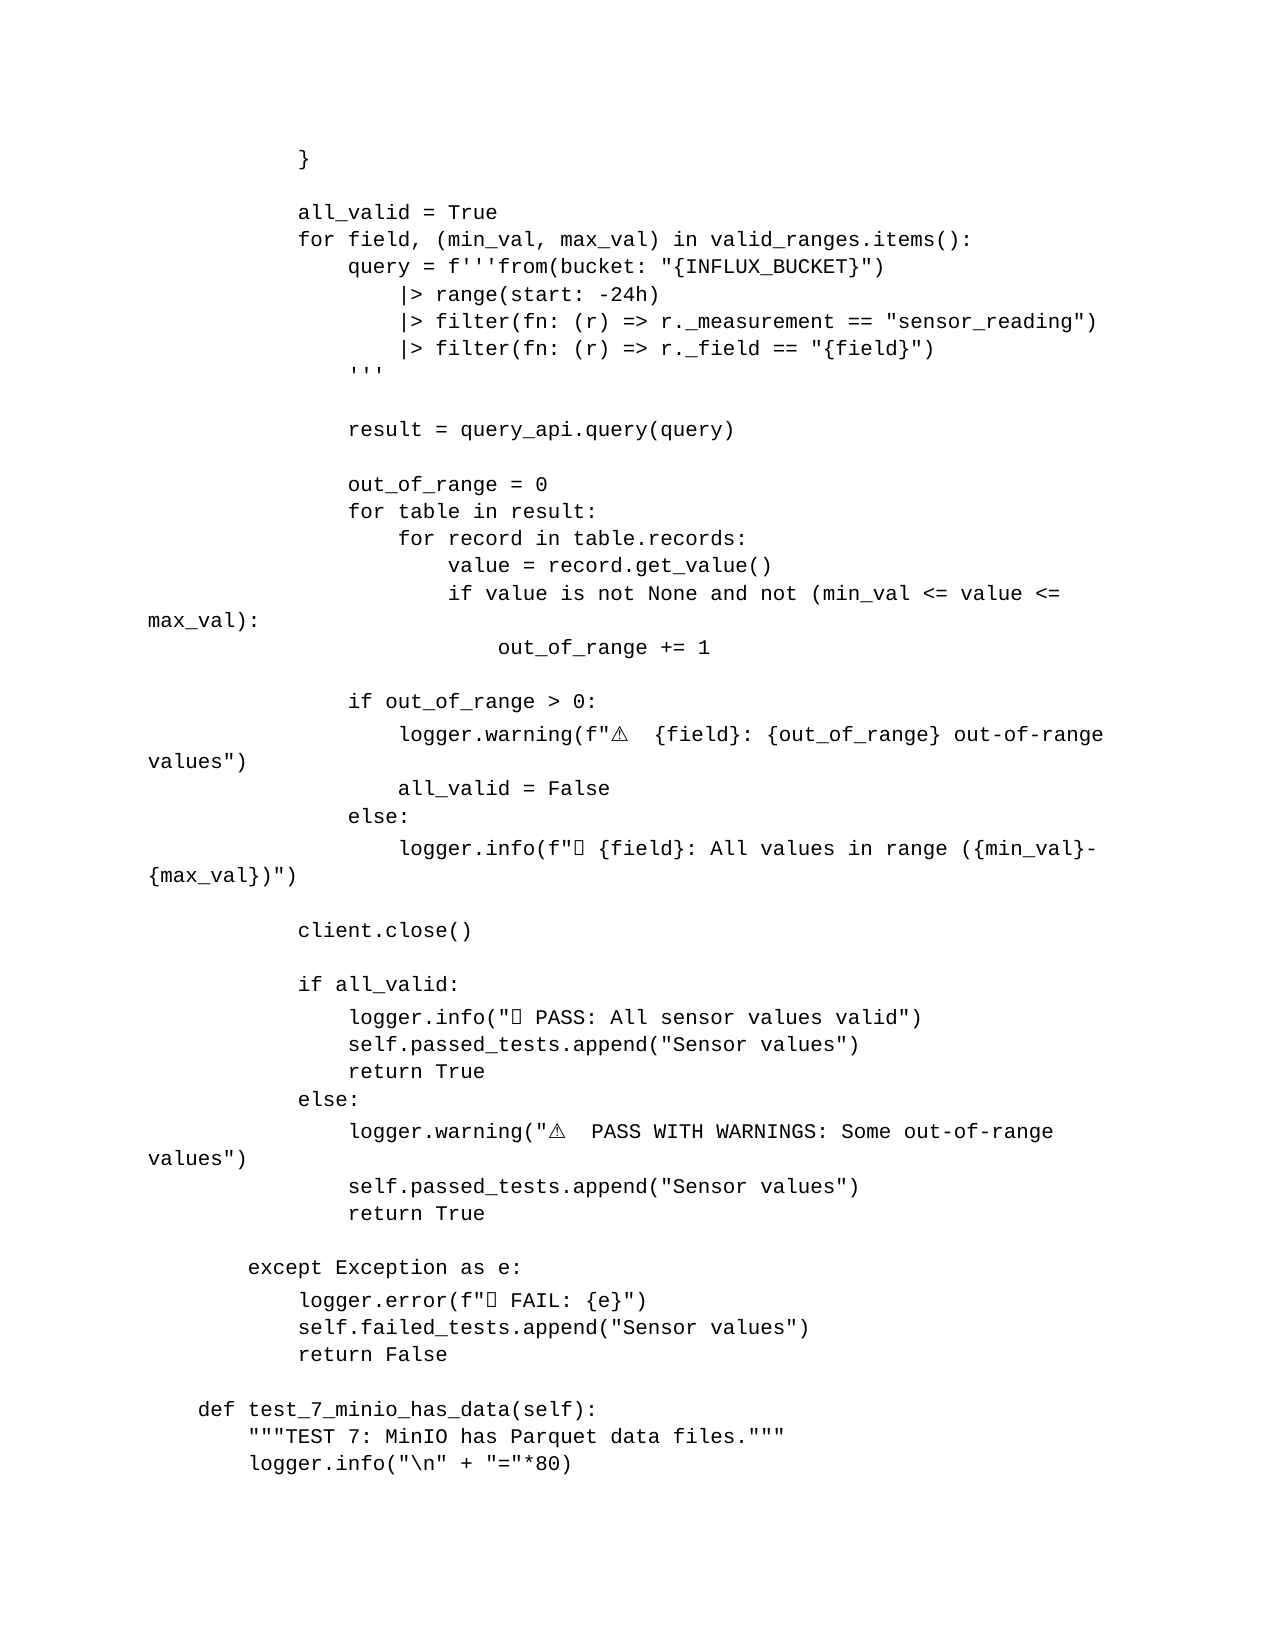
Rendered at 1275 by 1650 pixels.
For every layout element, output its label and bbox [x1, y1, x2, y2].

text [148, 148, 1127, 1477]
